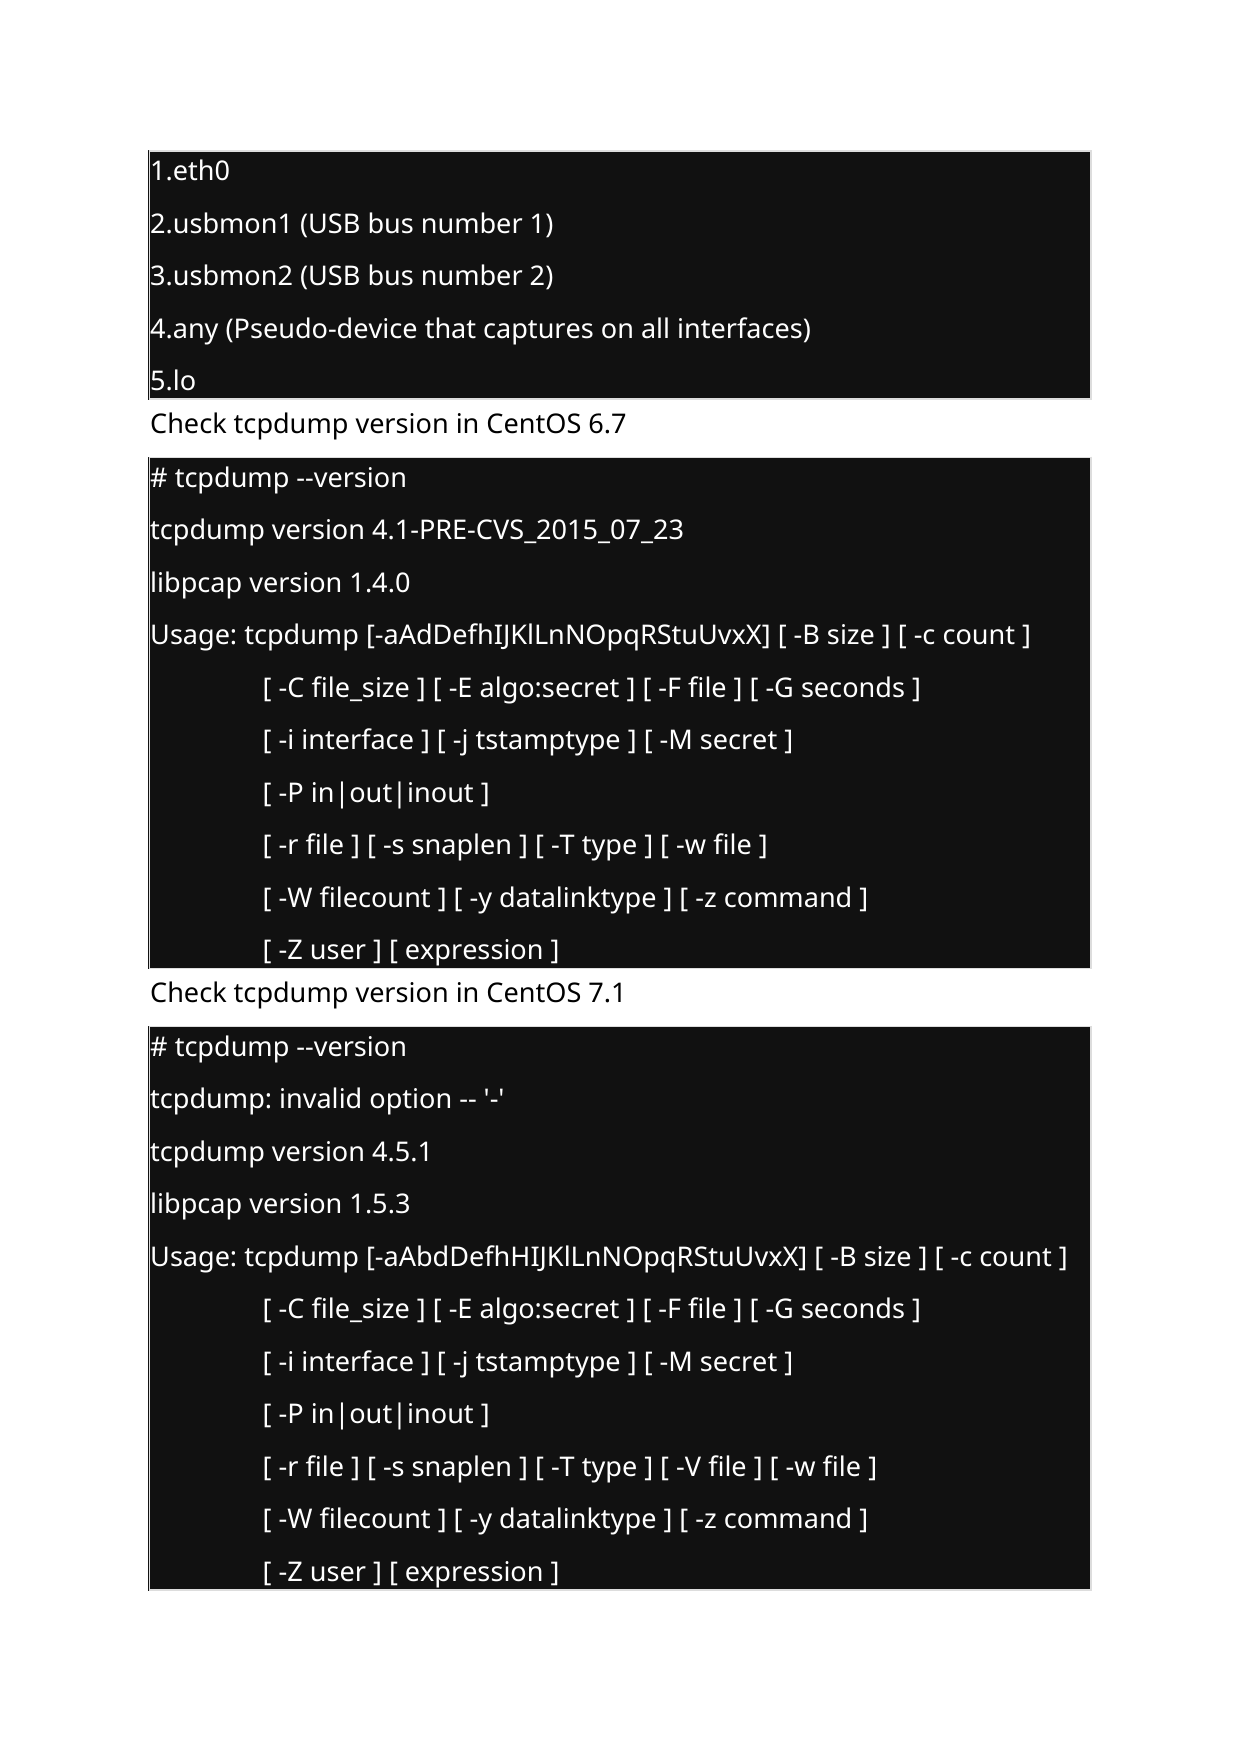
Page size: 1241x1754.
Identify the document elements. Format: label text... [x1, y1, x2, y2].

text 3.usbmon2 (USB bus number 2) [150, 255, 1090, 293]
text [ -r file ] [ -s snaplen ] [ -T type ] [ -w file ] [150, 824, 1090, 863]
text 5.lo [150, 360, 1090, 398]
text [ -r file ] [ -s snaplen ] [ -T type ] [ -V file ] [ -w file ] [150, 1446, 1090, 1484]
text [ -P in|out|inout ] [150, 1393, 1090, 1432]
subtitle Check tcpdump version in CentOS 6.7 [150, 404, 1090, 441]
text [ -i interface ] [ -j tstamptype ] [ -M secret ] [150, 1341, 1090, 1379]
text [ -Z user ] [ expression ] [150, 929, 1090, 968]
text [ -W filecount ] [ -y datalinktype ] [ -z command ] [150, 1498, 1090, 1537]
text 1.eth0 [150, 152, 1090, 188]
subtitle Check tcpdump version in CentOS 7.1 [150, 973, 1090, 1010]
text libpcap version 1.5.3 [150, 1183, 1090, 1222]
text libpcap version 1.4.0 [150, 562, 1090, 600]
text [ -Z user ] [ expression ] [150, 1551, 1090, 1589]
text tcpdump: invalid option -- '-' [150, 1078, 1090, 1117]
text Usage: tcpdump [-aAbdDefhHIJKlLnNOpqRStuUvxX] [ -B size ] [ -c count ] [150, 1236, 1090, 1274]
text [ -P in|out|inout ] [150, 772, 1090, 810]
text tcpdump version 4.5.1 [150, 1131, 1090, 1169]
text # tcpdump --version [150, 458, 1090, 495]
text [ -i interface ] [ -j tstamptype ] [ -M secret ] [150, 719, 1090, 758]
text 2.usbmon1 (USB bus number 1) [150, 202, 1090, 241]
text [ -C file_size ] [ -E algo:secret ] [ -F file ] [ -G seconds ] [150, 667, 1090, 705]
text [ -W filecount ] [ -y datalinktype ] [ -z command ] [150, 877, 1090, 915]
text # tcpdump --version [150, 1027, 1090, 1064]
text tcpdump version 4.1-PRE-CVS_2015_07_23 [150, 509, 1090, 548]
text 4.any (Pseudo-device that captures on all interfaces) [150, 307, 1090, 346]
text Usage: tcpdump [-aAdDefhIJKlLnNOpqRStuUvxX] [ -B size ] [ -c count ] [150, 614, 1090, 653]
text [ -C file_size ] [ -E algo:secret ] [ -F file ] [ -G seconds ] [150, 1288, 1090, 1327]
